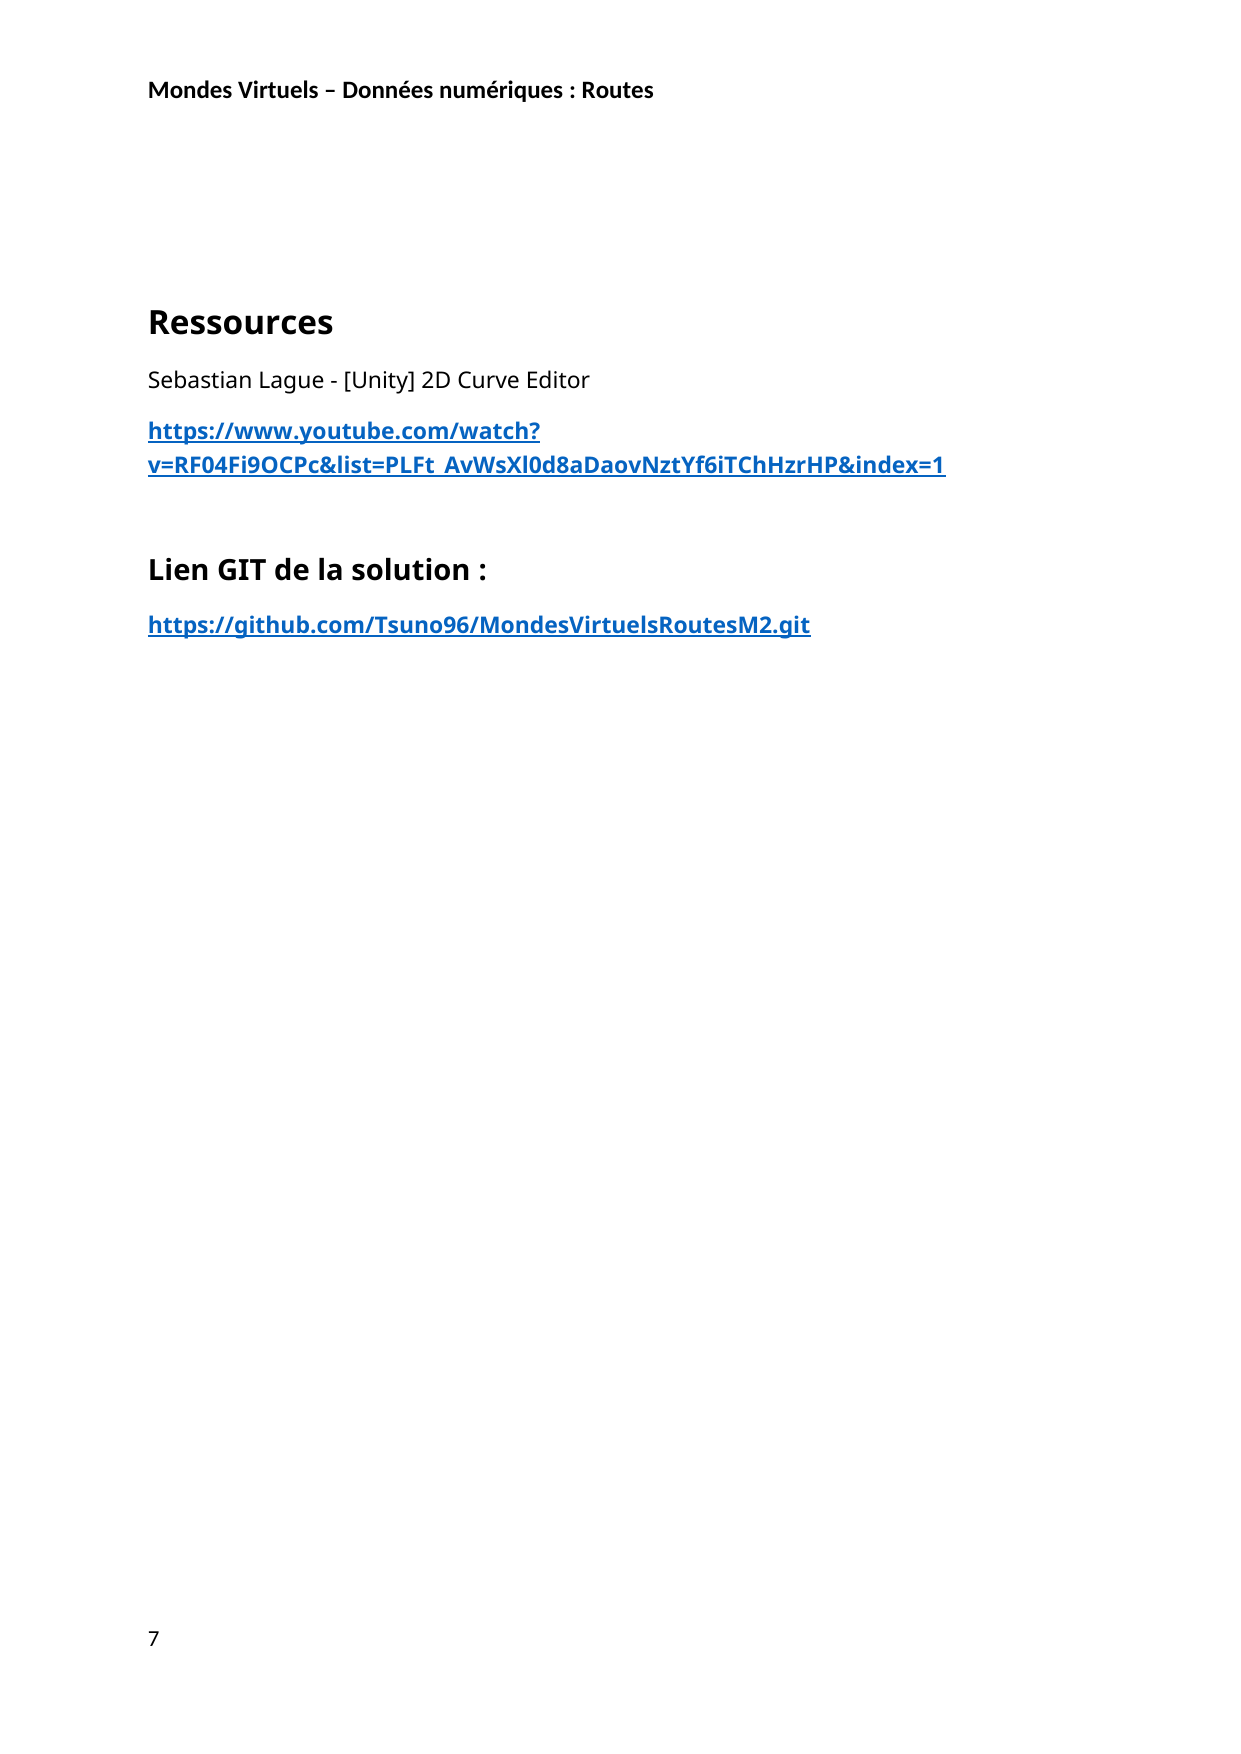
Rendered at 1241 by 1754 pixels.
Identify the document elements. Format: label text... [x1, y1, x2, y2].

text Sebastian Lague - [Unity] 2D Curve Editor [148, 364, 1093, 396]
text https://github.com/Tsuno96/MondesVirtuelsRoutesM2.git [148, 609, 1093, 640]
text Ressources [148, 299, 1093, 344]
text https://www.youtube.com/watch?v=RF04Fi9OCPc&list=PLFt_AvWsXl0d8aDaovNztYf6iTChHzrHP&index=1 [148, 415, 1093, 480]
text Lien GIT de la solution : [148, 549, 1093, 589]
